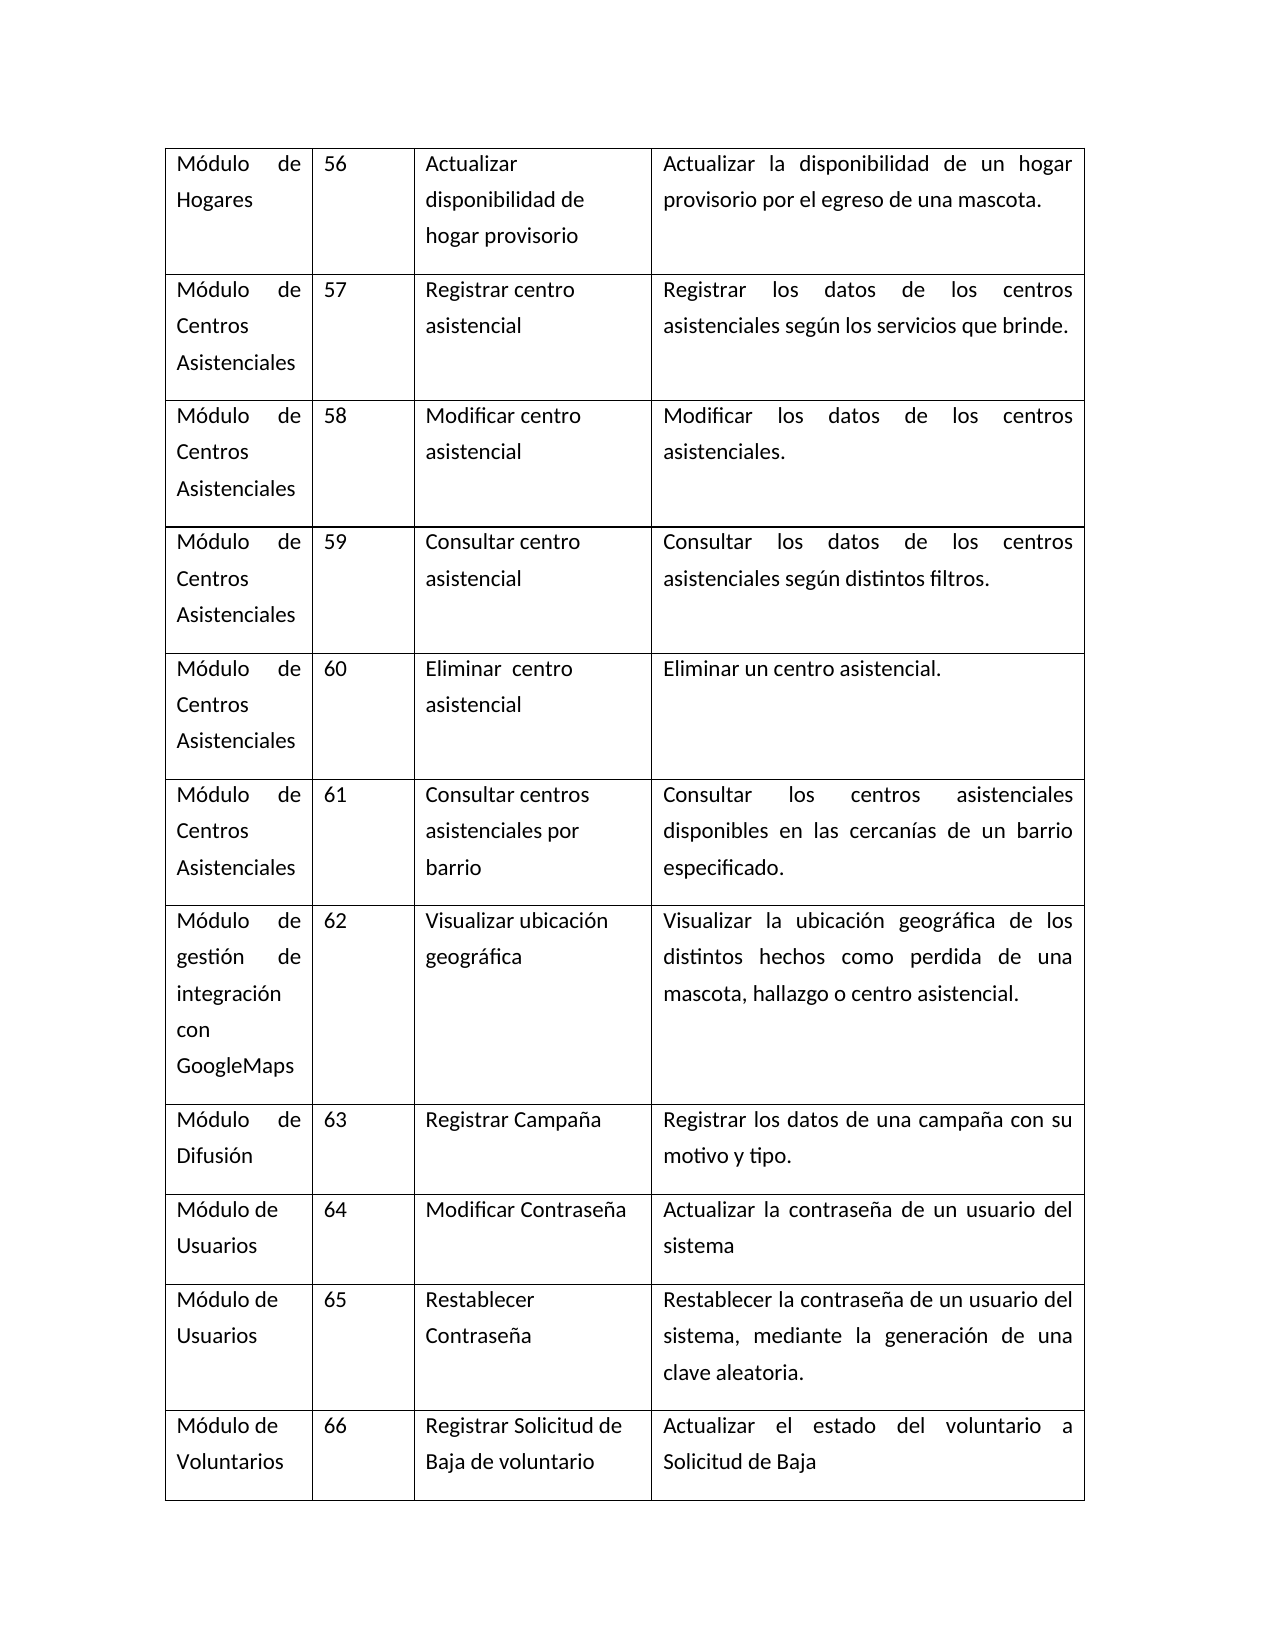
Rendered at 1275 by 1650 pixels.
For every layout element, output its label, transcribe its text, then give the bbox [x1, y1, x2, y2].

table_cell Actualizar el estado del voluntario a Solicitud de Baja [652, 1411, 1084, 1500]
table_cell Módulo de Difusión [166, 1105, 312, 1194]
table_cell Módulo de Centros Asistenciales [166, 401, 312, 526]
table_cell Módulo de Centros Asistenciales [166, 528, 312, 653]
table_cell 62 [313, 906, 414, 1104]
table_cell Módulo de Voluntarios [166, 1411, 312, 1500]
table_cell Modificar Contraseña [415, 1195, 651, 1284]
table_cell 64 [313, 1195, 414, 1284]
table_cell Registrar centro asistencial [415, 275, 651, 400]
table_cell 57 [313, 275, 414, 400]
table_cell Módulo de Centros Asistenciales [166, 275, 312, 400]
table_cell 58 [313, 401, 414, 526]
table_cell Módulo de Usuarios [166, 1285, 312, 1410]
table_cell Consultar los datos de los centros asistenciales según distintos filtros. [652, 528, 1084, 653]
table_cell 65 [313, 1285, 414, 1410]
table_cell 63 [313, 1105, 414, 1194]
table_cell Restablecer la contraseña de un usuario del sistema, mediante la generación de una clave aleatoria. [652, 1285, 1084, 1410]
table_cell Eliminar un centro asistencial. [652, 654, 1084, 779]
table_cell Visualizar la ubicación geográfica de los distintos hechos como perdida de una mascota, hallazgo o centro asistencial. [652, 906, 1084, 1104]
table_cell Modificar centro asistencial [415, 401, 651, 526]
table_cell Consultar centro asistencial [415, 528, 651, 653]
table_cell 60 [313, 654, 414, 779]
table_cell 66 [313, 1411, 414, 1500]
table_cell Módulo de gestión de integración con GoogleMaps [166, 906, 312, 1104]
table_cell 61 [313, 780, 414, 905]
table_cell Registrar Campaña [415, 1105, 651, 1194]
table_cell Registrar Solicitud de Baja de voluntario [415, 1411, 651, 1500]
table_cell Consultar centros asistenciales por barrio [415, 780, 651, 905]
table_cell Eliminar centro asistencial [415, 654, 651, 779]
table_cell Consultar los centros asistenciales disponibles en las cercanías de un barrio especificado. [652, 780, 1084, 905]
table_cell Módulo de Usuarios [166, 1195, 312, 1284]
table_cell Registrar los datos de los centros asistenciales según los servicios que brinde. [652, 275, 1084, 400]
table_cell Restablecer Contraseña [415, 1285, 651, 1410]
table_cell Actualizar disponibilidad de hogar provisorio [415, 149, 651, 274]
table_cell Actualizar la disponibilidad de un hogar provisorio por el egreso de una mascota. [652, 149, 1084, 274]
table_cell Visualizar ubicación geográfica [415, 906, 651, 1104]
table_cell 56 [313, 149, 414, 274]
table_cell Actualizar la contraseña de un usuario del sistema [652, 1195, 1084, 1284]
table_cell Módulo de Hogares [166, 149, 312, 274]
table_cell Módulo de Centros Asistenciales [166, 780, 312, 905]
table_cell 59 [313, 528, 414, 653]
table_cell Registrar los datos de una campaña con su motivo y tipo. [652, 1105, 1084, 1194]
table_cell Modificar los datos de los centros asistenciales. [652, 401, 1084, 526]
table_cell Módulo de Centros Asistenciales [166, 654, 312, 779]
